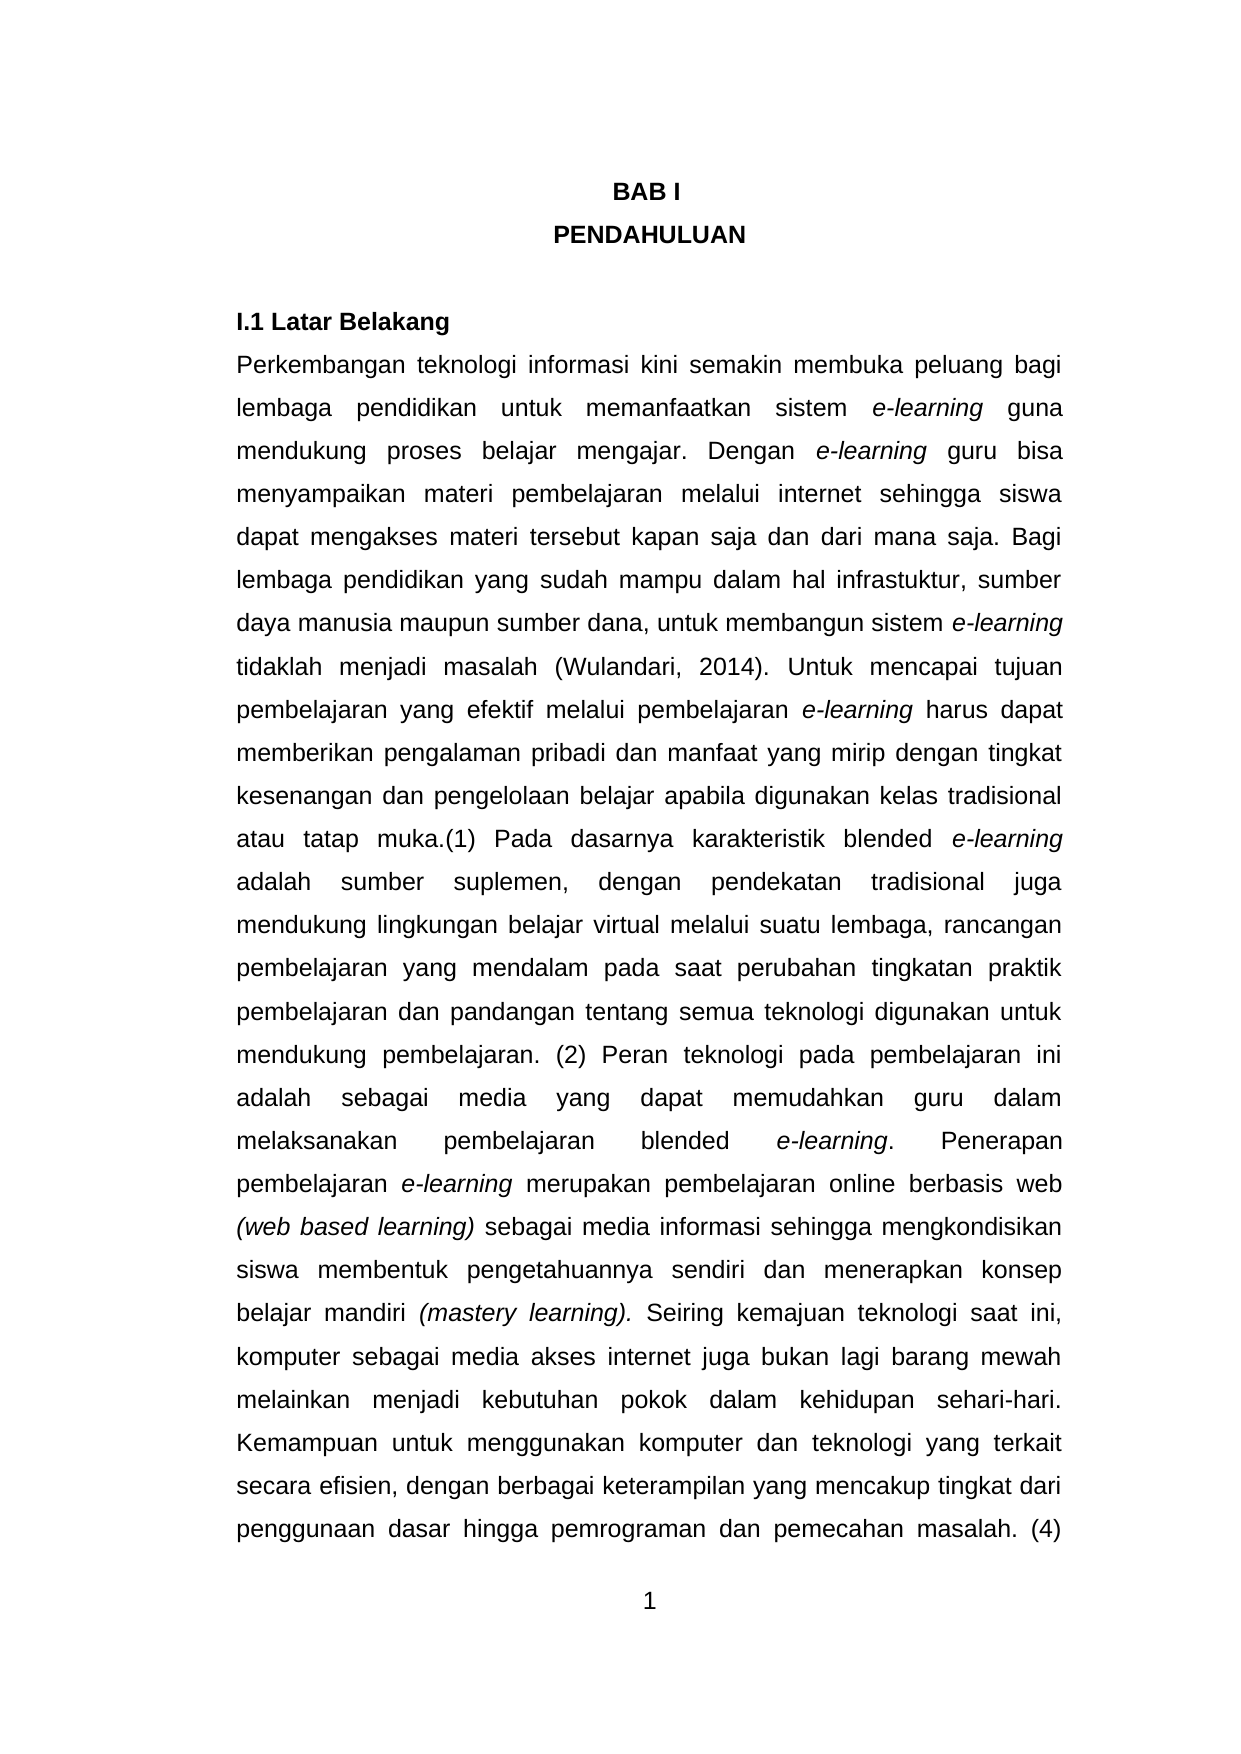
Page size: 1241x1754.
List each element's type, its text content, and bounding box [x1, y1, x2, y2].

text I.1 Latar Belakang [236, 307, 1063, 335]
text BAB I PENDAHULUAN [236, 177, 1063, 249]
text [236, 350, 1063, 1543]
